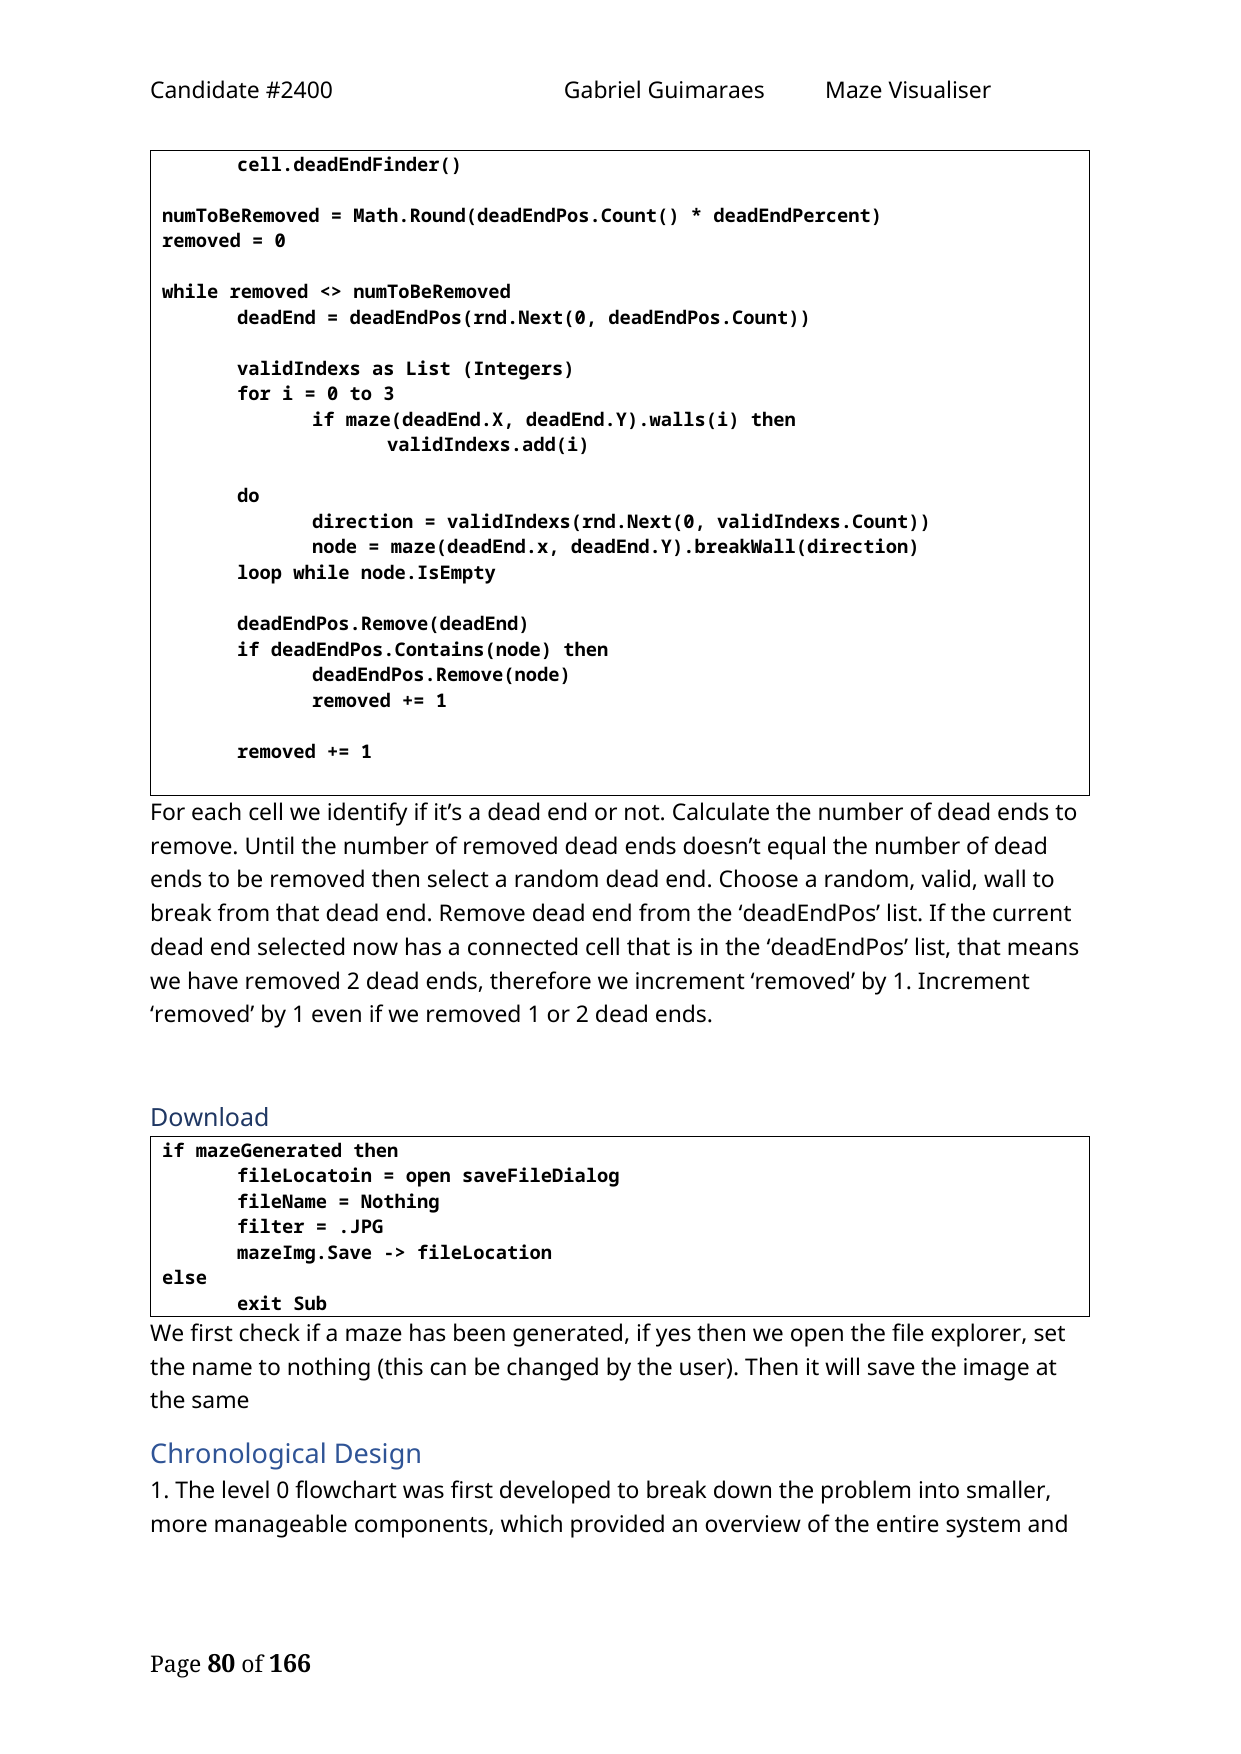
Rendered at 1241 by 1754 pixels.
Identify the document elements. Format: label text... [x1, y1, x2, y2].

subtitle Chronological Design [150, 1434, 1090, 1471]
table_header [151, 151, 1089, 795]
text For each cell we identify if it’s a dead end or not. Calculate the number of dead ends to remove. Until the number of removed dead ends doesn’t equal the number of dead ends to be removed then select a random dead end. Choose a random, valid, wall to break from that dead end. Remove dead end from the ‘deadEndPos’ list. If the current dead end selected now has a connected cell that is in the ‘deadEndPos’ list, that means we have removed 2 dead ends, therefore we increment ‘removed’ by 1. Increment ‘removed’ by 1 even if we removed 1 or 2 dead ends. [150, 796, 1090, 1029]
text We first check if a maze has been generated, if yes then we open the file explorer, set the name to nothing (this can be changed by the user). Then it will save the image at the same [150, 1317, 1090, 1415]
table_header if mazeGenerated then fileLocatoin = open saveFileDialog fileName = Nothing filter = .JPG mazeImg.Save -> fileLocation else exit Sub [151, 1137, 1089, 1316]
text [150, 1474, 1090, 1539]
subtitle Download [150, 1099, 1090, 1133]
